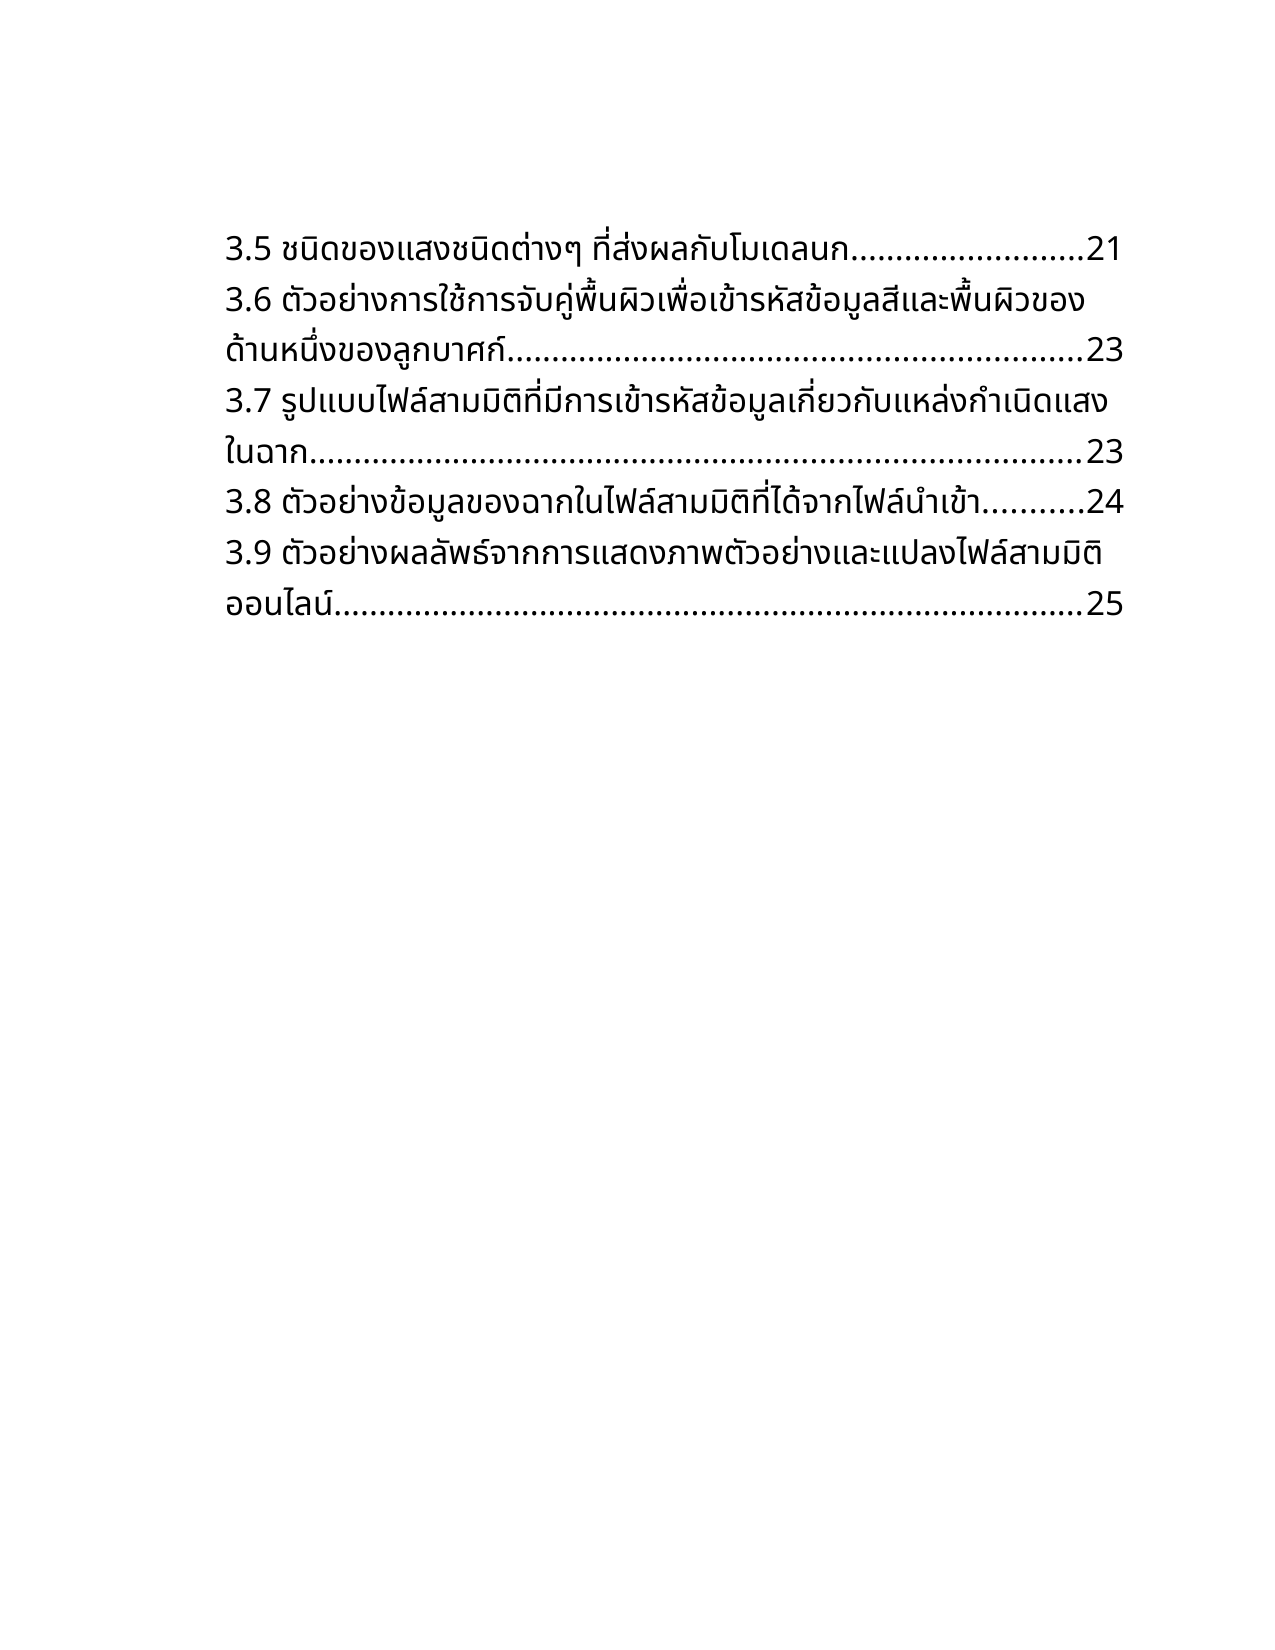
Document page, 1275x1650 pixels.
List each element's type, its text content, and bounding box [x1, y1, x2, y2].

text 3.8 ตัวอย่างข้อมูลของฉากในไฟล์สามมิติที่ได้จากไฟล์นำเข้า 24 [225, 478, 1125, 529]
text 3.6 ตัวอย่างการใช้การจับคู่พื้นผิวเพื่อเข้ารหัสข้อมูลสีและพื้นผิวของด้านหนึ่งของลูกบาศก์ 23 [225, 276, 1125, 377]
text 3.5 ชนิดของแสงชนิดต่างๆ ที่ส่งผลกับโมเดลนก 21 [225, 225, 1125, 276]
text 3.7 รูปแบบไฟล์สามมิติที่มีการเข้ารหัสข้อมูลเกี่ยวกับแหล่งกำเนิดแสงในฉาก 23 [225, 377, 1125, 478]
text 3.9 ตัวอย่างผลลัพธ์จากการแสดงภาพตัวอย่างและแปลงไฟล์สามมิติออนไลน์ 25 [225, 529, 1125, 630]
